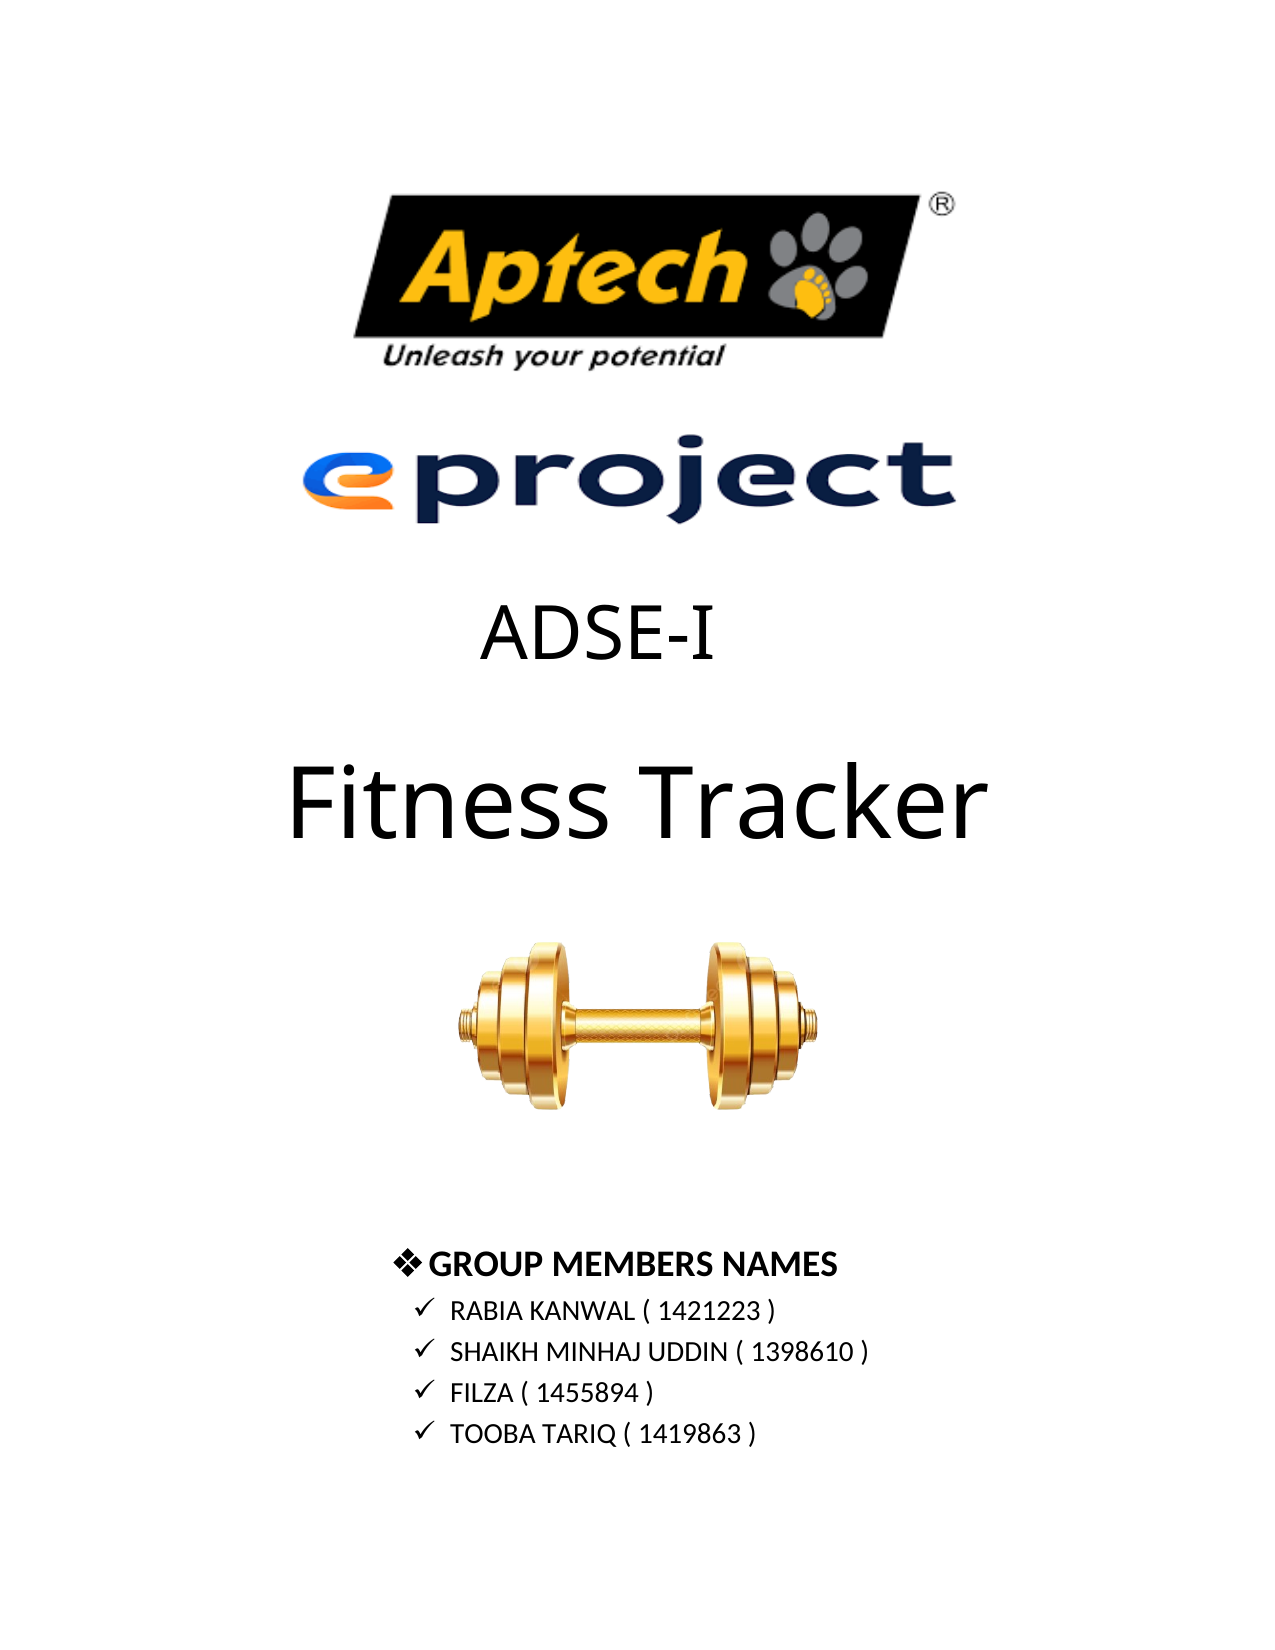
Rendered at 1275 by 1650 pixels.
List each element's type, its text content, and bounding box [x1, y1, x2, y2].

list FILZA ( 1455894 ) [412, 1374, 1125, 1410]
list GROUP MEMBERS NAMES [391, 1239, 1125, 1285]
text Fitness Tracker [150, 732, 1125, 868]
text ADSE-I [150, 579, 1125, 681]
picture [260, 150, 995, 551]
list SHAIKH MINHAJ UDDIN ( 1398610 ) [412, 1333, 1125, 1369]
list RABIA KANWAL ( 1421223 ) [412, 1292, 1125, 1328]
list TOOBA TARIQ ( 1419863 ) [412, 1415, 1125, 1451]
picture [452, 934, 828, 1113]
